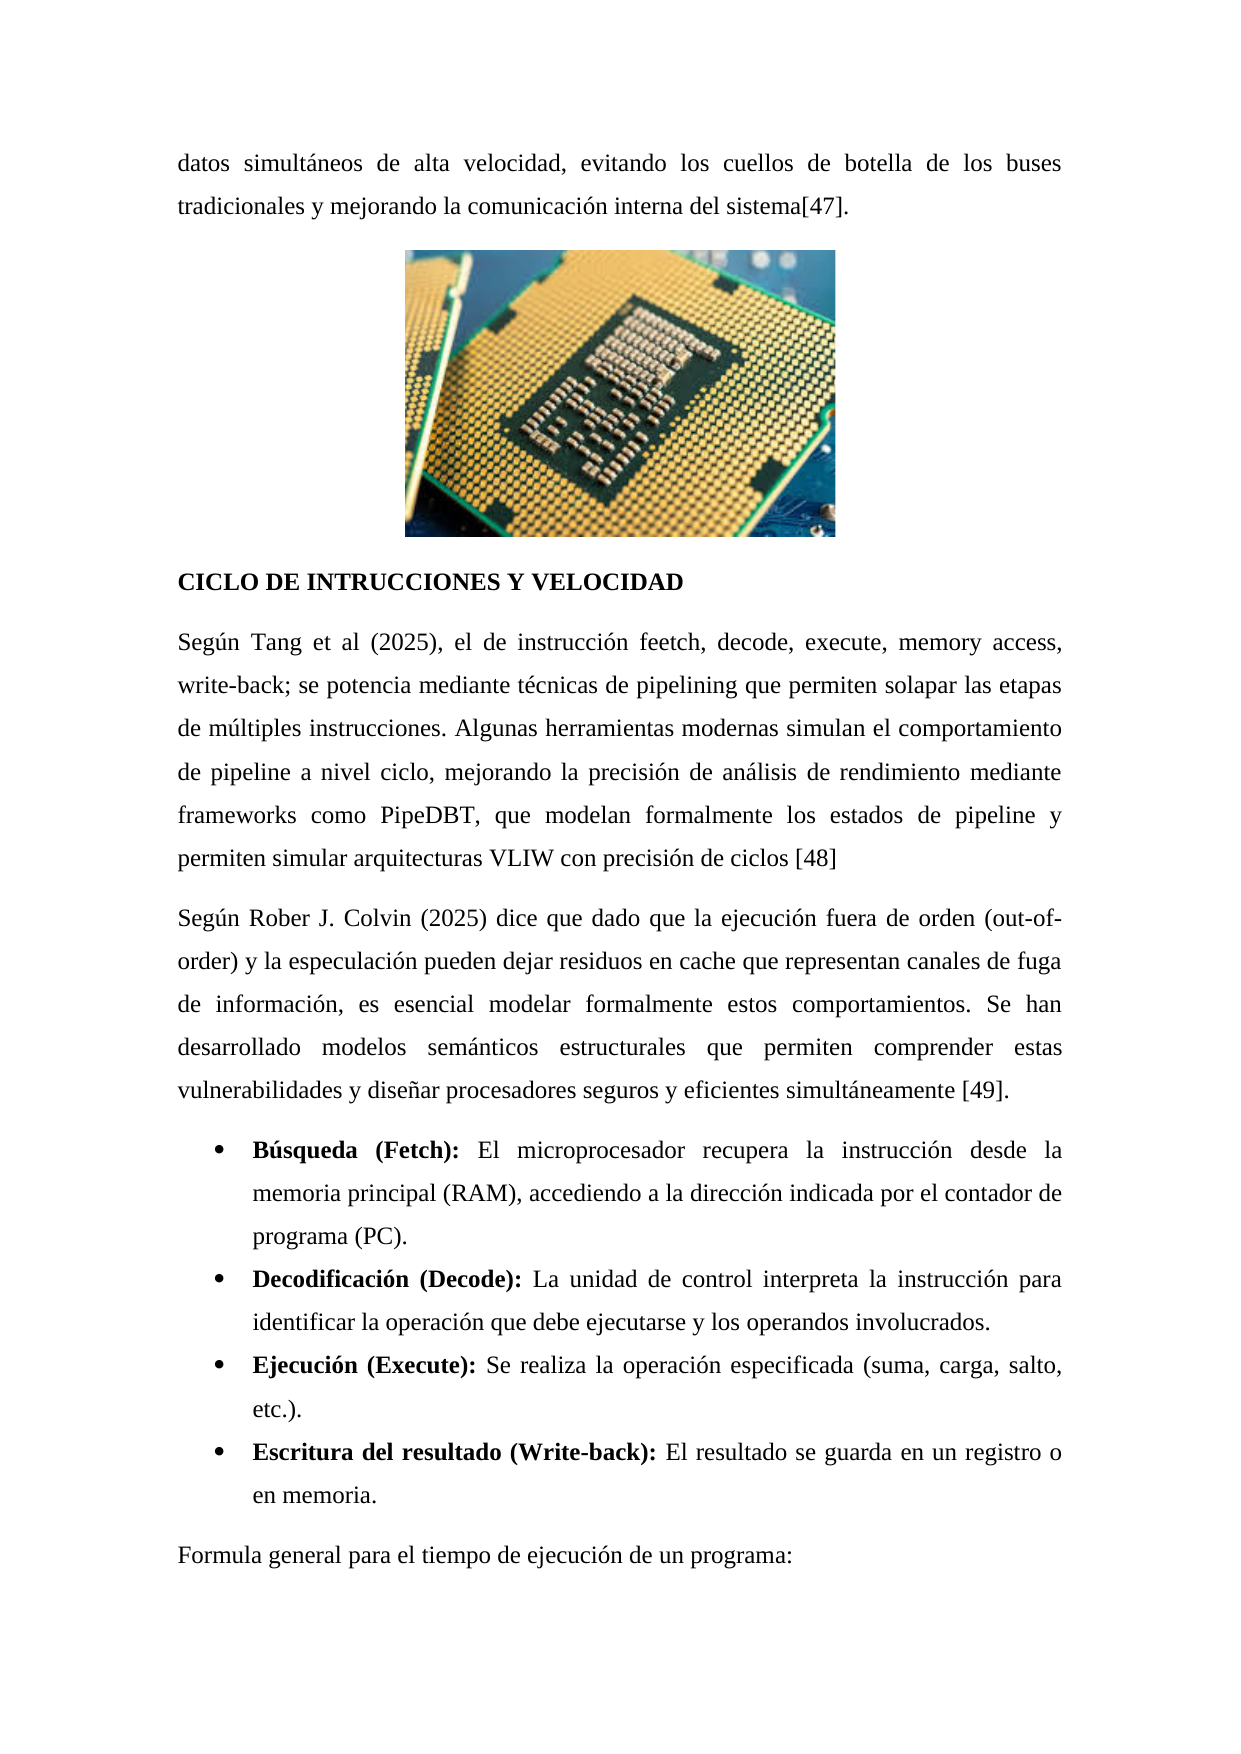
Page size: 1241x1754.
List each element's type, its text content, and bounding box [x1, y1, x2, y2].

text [177, 148, 1063, 219]
text Según Rober J. Colvin (2025) dice que dado que la ejecución fuera de orden (out-of-order) y la especulación pueden dejar residuos en cache que representan canales de fuga de información, es esencial modelar formalmente estos comportamientos. Se han desarrollado modelos semánticos estructurales que permiten comprender estas vulnerabilidades y diseñar procesadores seguros y eficientes simultáneamente . [177, 903, 1063, 1104]
picture [794, 532, 807, 537]
list Búsqueda (Fetch): El microprocesador recupera la instrucción desde la memoria principal (RAM), accediendo a la dirección indicada por el contador de programa (PC). [215, 1135, 1063, 1250]
picture [405, 250, 836, 537]
text Según Tang et al (2025), el de instrucción feetch, decode, execute, memory access, write-back; se potencia mediante técnicas de pipelining que permiten solapar las etapas de múltiples instrucciones. Algunas herramientas modernas simulan el comportamiento de pipeline a nivel ciclo, mejorando la precisión de análisis de rendimiento mediante frameworks como PipeDBT, que modelan formalmente los estados de pipeline y permiten simular arquitecturas VLIW con precisión de ciclos [177, 627, 1063, 872]
list Ejecución (Execute): Se realiza la operación especificada (suma, carga, salto, etc.). [215, 1351, 1063, 1422]
text CICLO DE INTRUCCIONES Y VELOCIDAD [177, 567, 1063, 596]
text Formula general para el tiempo de ejecución de un programa: [177, 1540, 1063, 1568]
list Decodificación (Decode): La unidad de control interpreta la instrucción para identificar la operación que debe ejecutarse y los operandos involucrados. [215, 1264, 1063, 1336]
list Escritura del resultado (Write-back): El resultado se guarda en un registro o en memoria. [215, 1437, 1063, 1509]
